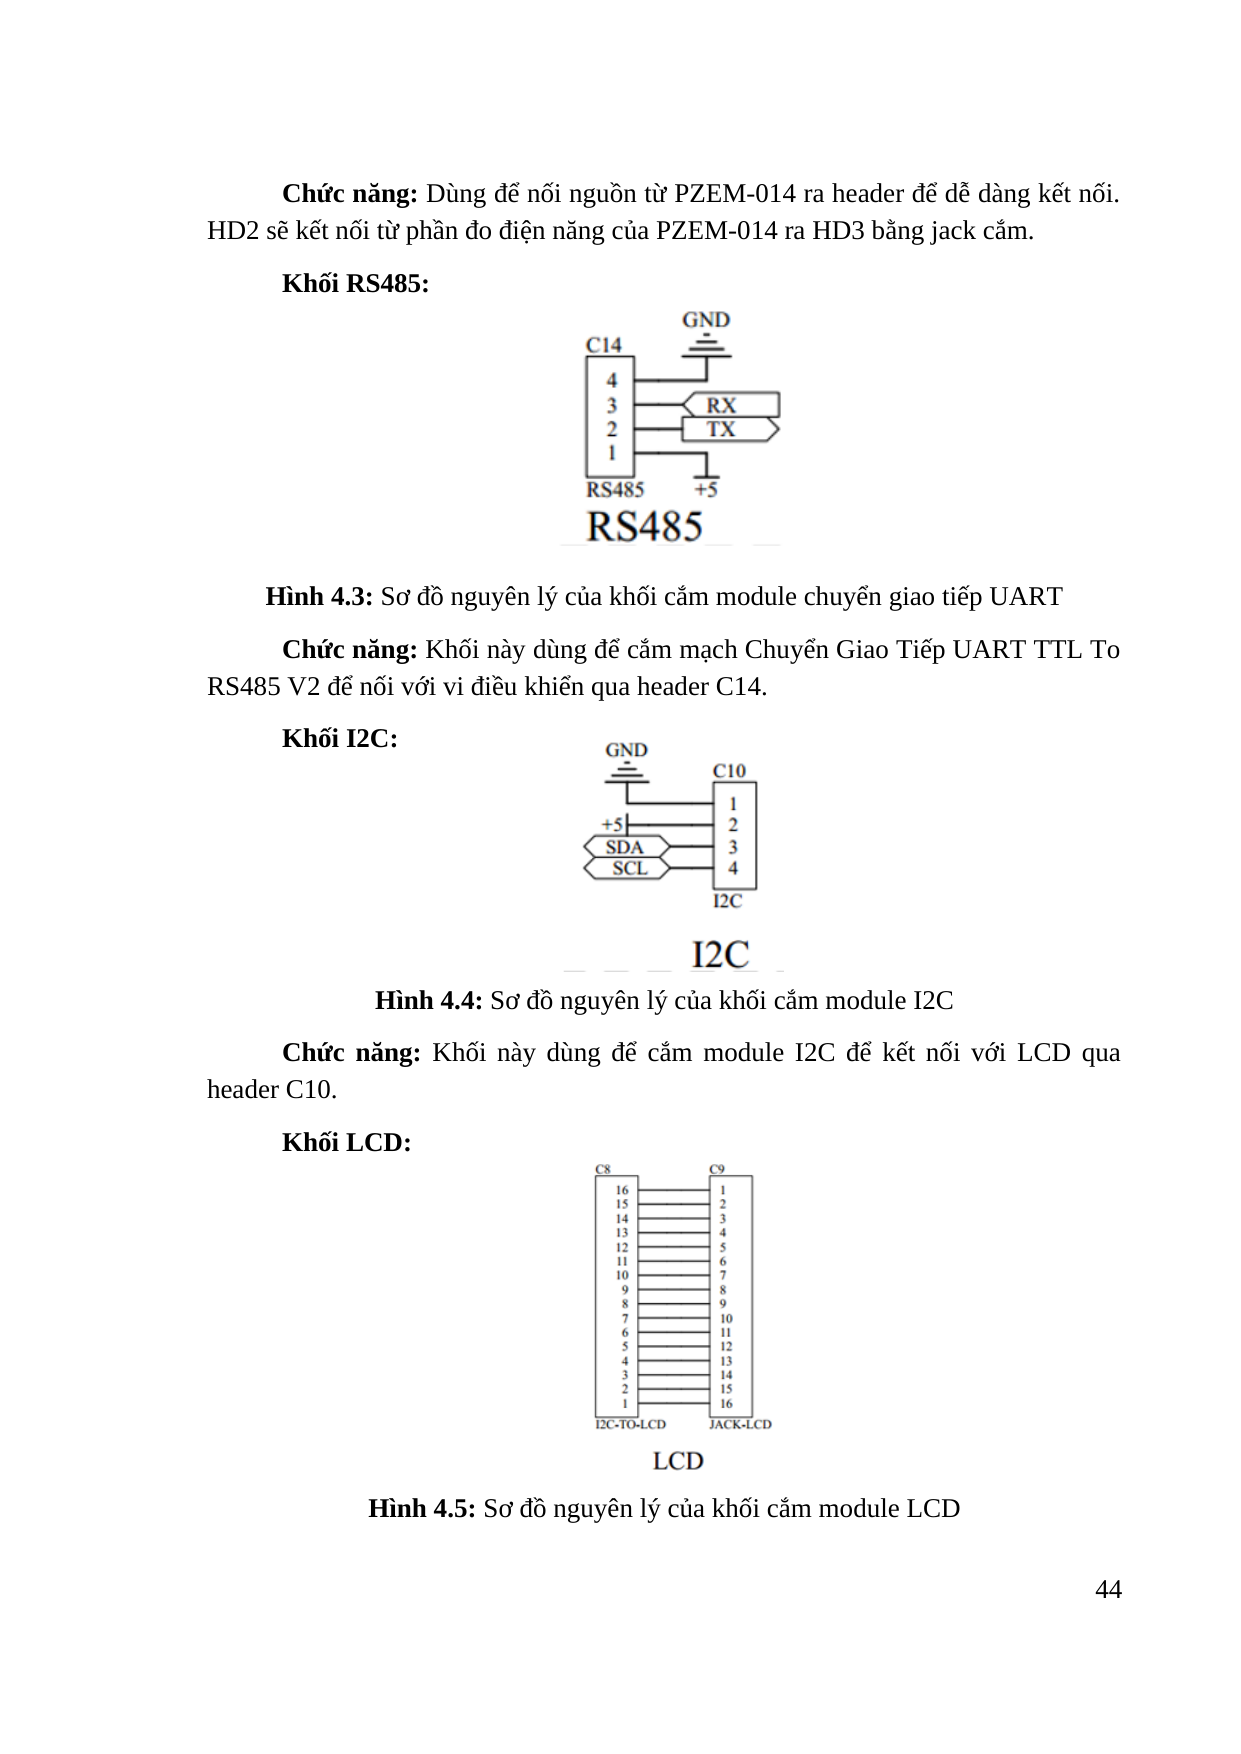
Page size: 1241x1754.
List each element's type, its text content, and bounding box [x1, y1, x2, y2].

text Chức năng: Dùng để nối nguồn từ PZEM-014 ra header để dễ dàng kết nối. HD2 sẽ kết nối từ phần đo điện năng của PZEM-014 ra HD3 bằng jack cắm. [207, 177, 1122, 246]
text Chức năng: Khối này dùng để cắm mạch Chuyển Giao Tiếp UART TTL To RS485 V2 để nối với vi điều khiển qua header C14. [207, 633, 1122, 701]
picture [578, 1151, 803, 1472]
text Chức năng: Khối này dùng để cắm module I2C để kết nối với LCD qua header C10. [207, 1036, 1122, 1104]
text Hình 4.5: Sơ đồ nguyên lý của khối cắm module LCD [207, 1492, 1122, 1523]
text Khối I2C: [207, 722, 1122, 753]
text Hình 4.4: Sơ đồ nguyên lý của khối cắm module I2C [207, 984, 1122, 1015]
picture [559, 733, 784, 972]
text Hình 4.3: Sơ đồ nguyên lý của khối cắm module chuyển giao tiếp UART [207, 581, 1122, 612]
text Khối LCD: [207, 1126, 1122, 1157]
text Khối RS485: [207, 267, 1122, 298]
picture [540, 289, 793, 546]
